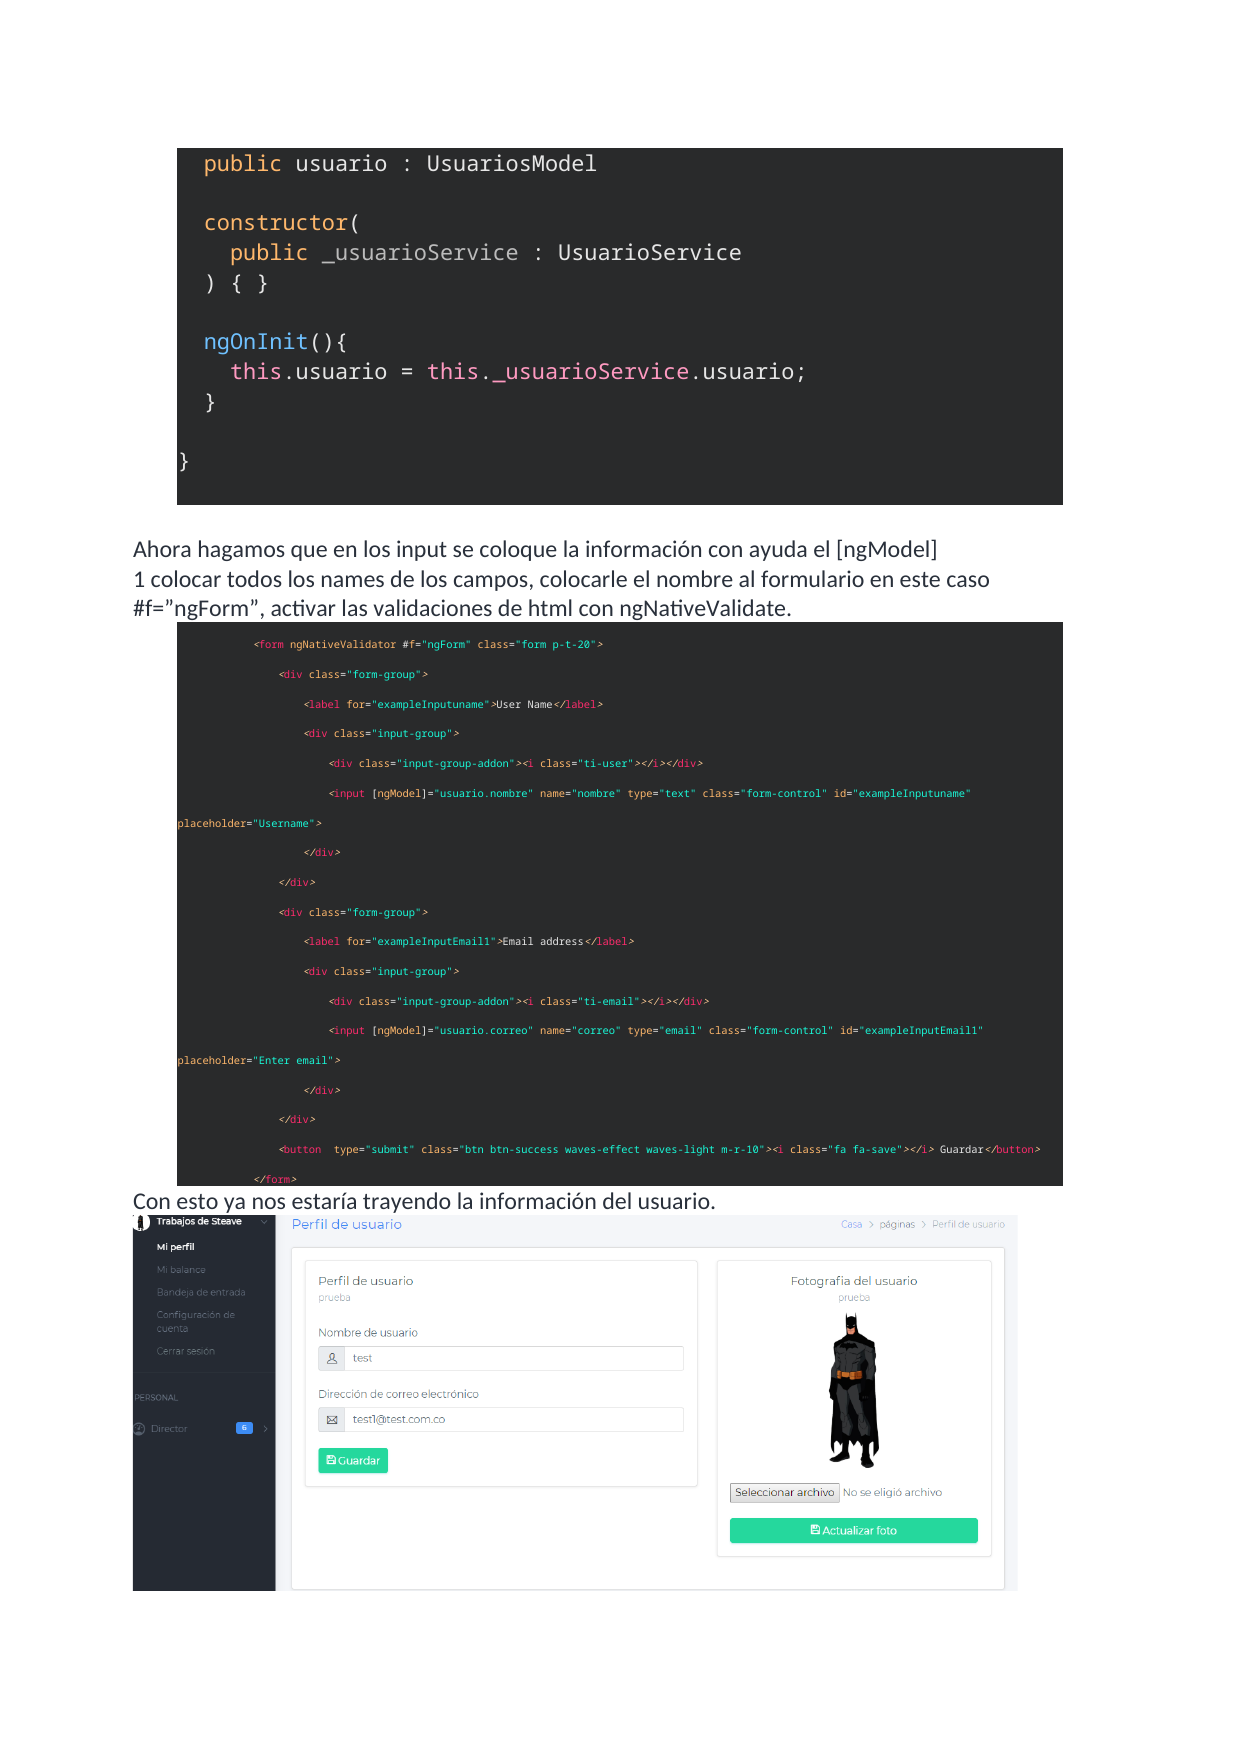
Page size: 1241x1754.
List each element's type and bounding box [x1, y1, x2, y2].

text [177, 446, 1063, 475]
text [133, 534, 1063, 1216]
picture [132, 1215, 1018, 1591]
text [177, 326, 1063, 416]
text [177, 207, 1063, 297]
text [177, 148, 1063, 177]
